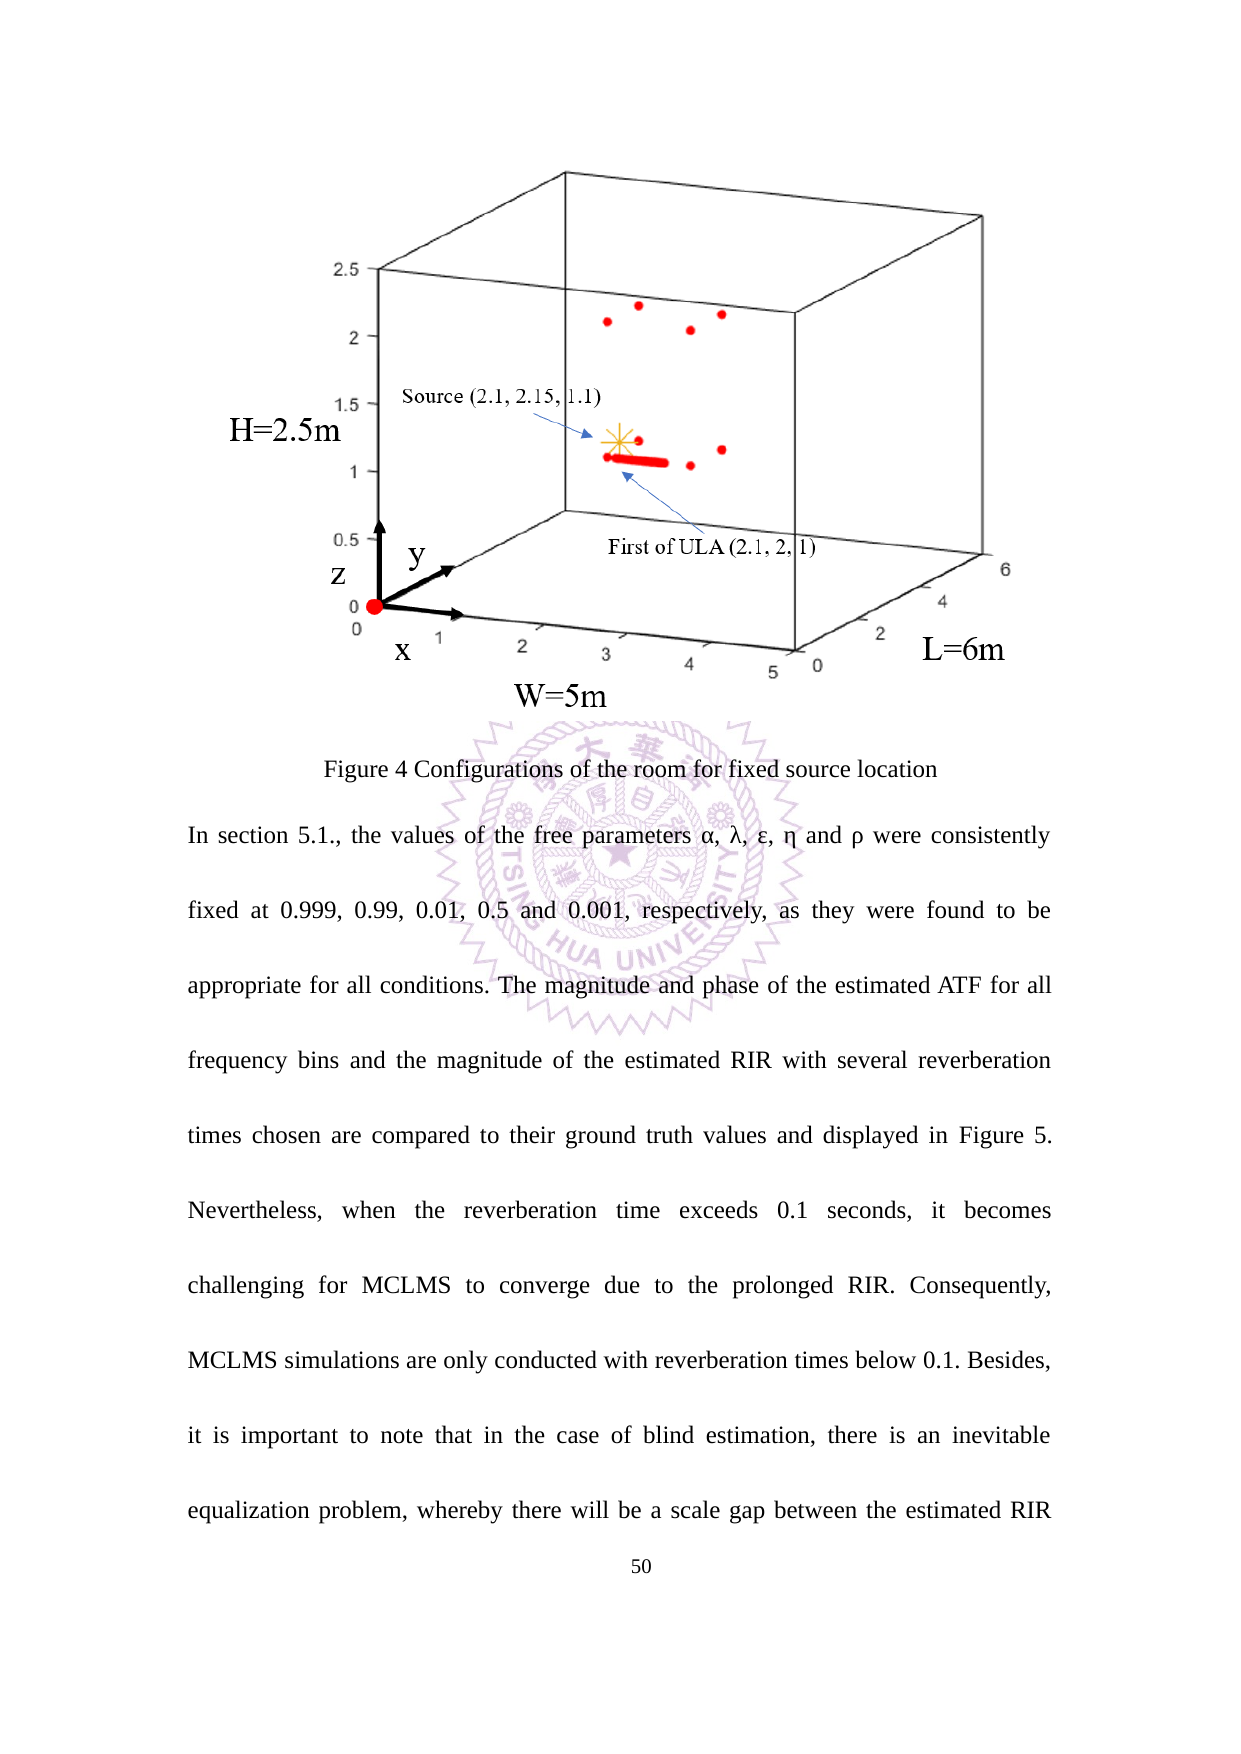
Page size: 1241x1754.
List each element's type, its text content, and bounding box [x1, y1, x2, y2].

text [187, 816, 1053, 1528]
table_cell Figure 4 Configurations of the room for fixed source location [101, 750, 1141, 816]
table_header [101, 159, 1141, 749]
picture [188, 158, 1054, 721]
